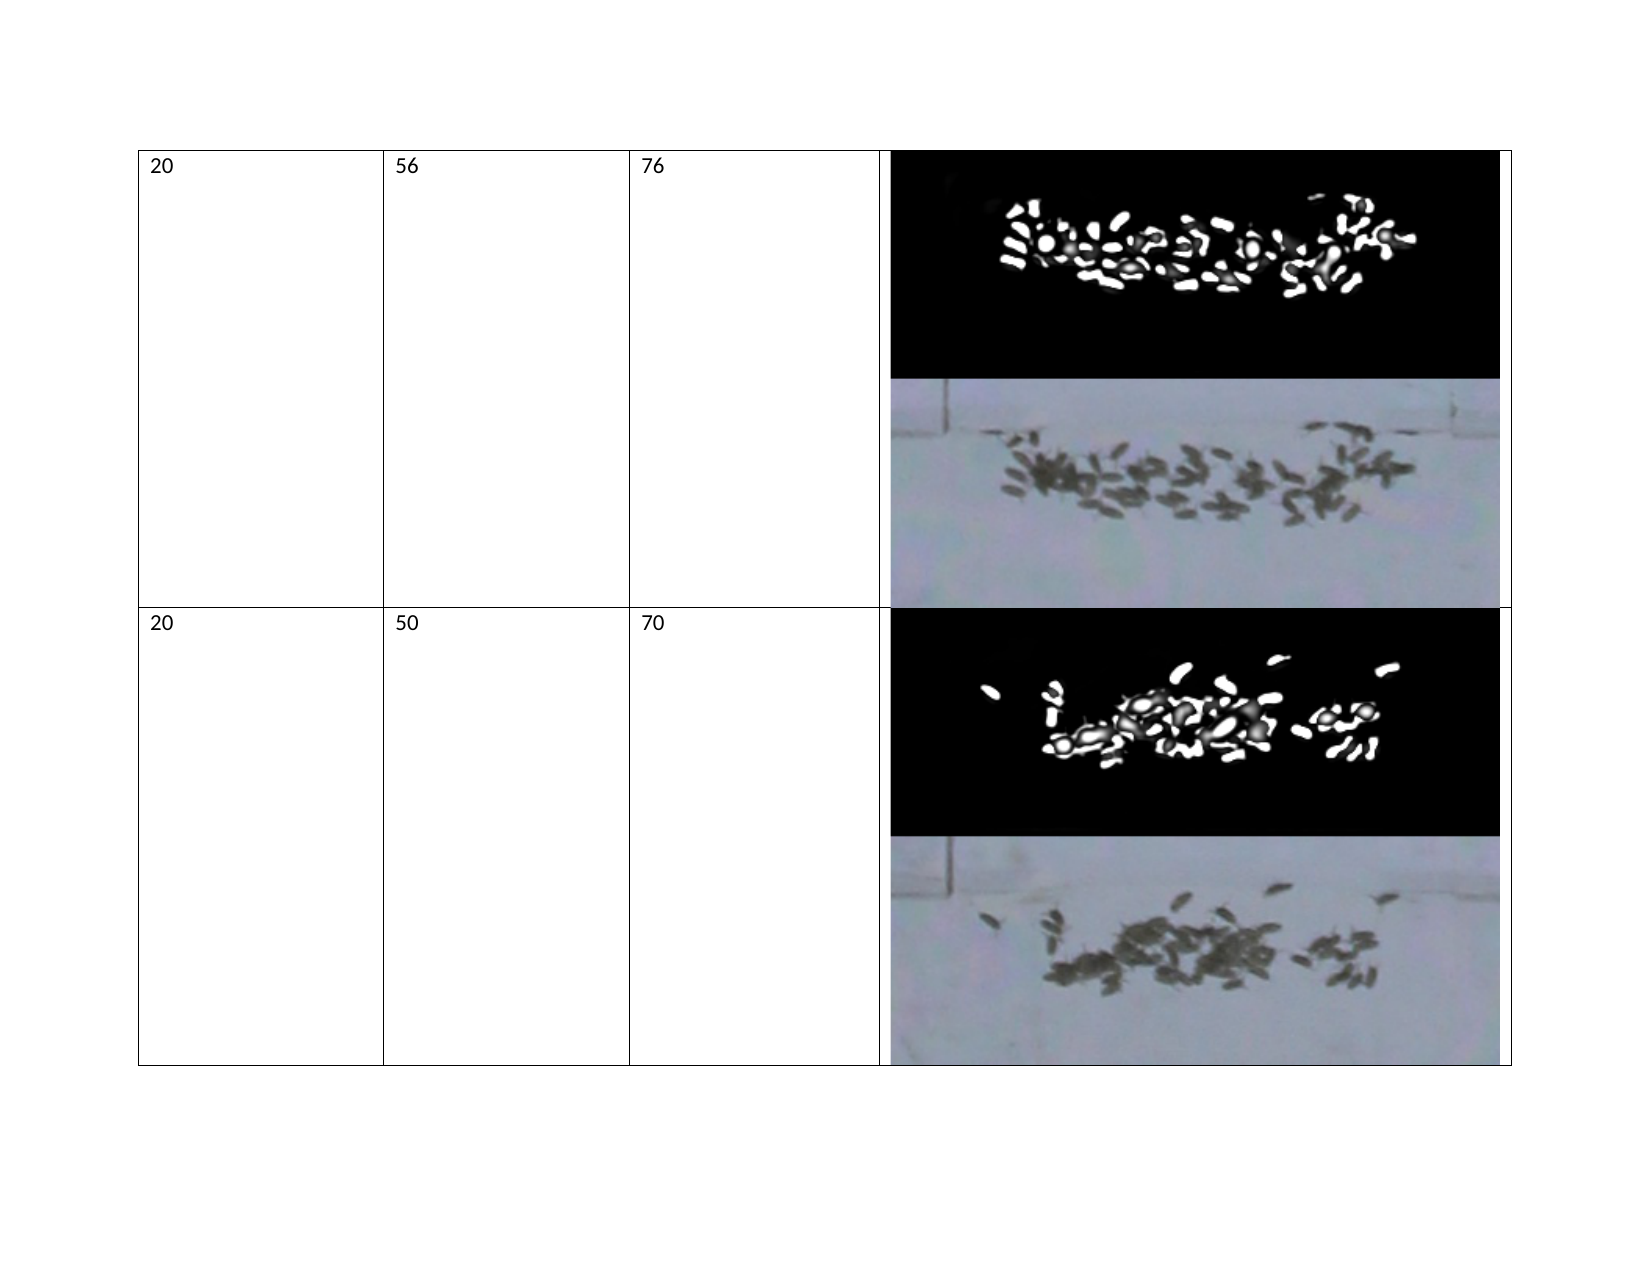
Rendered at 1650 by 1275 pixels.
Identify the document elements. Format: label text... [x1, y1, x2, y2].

table_cell 76 [630, 151, 879, 607]
table_cell 20 [139, 608, 383, 1064]
table_cell [880, 151, 890, 607]
table_cell 20 [139, 151, 383, 607]
table_cell [1500, 608, 1511, 1064]
table_cell [1500, 151, 1511, 607]
picture [890, 151, 1500, 1065]
table_cell 50 [384, 608, 629, 1064]
table_cell 56 [384, 151, 629, 607]
table_cell 70 [630, 608, 879, 1064]
table_cell [880, 608, 890, 1064]
